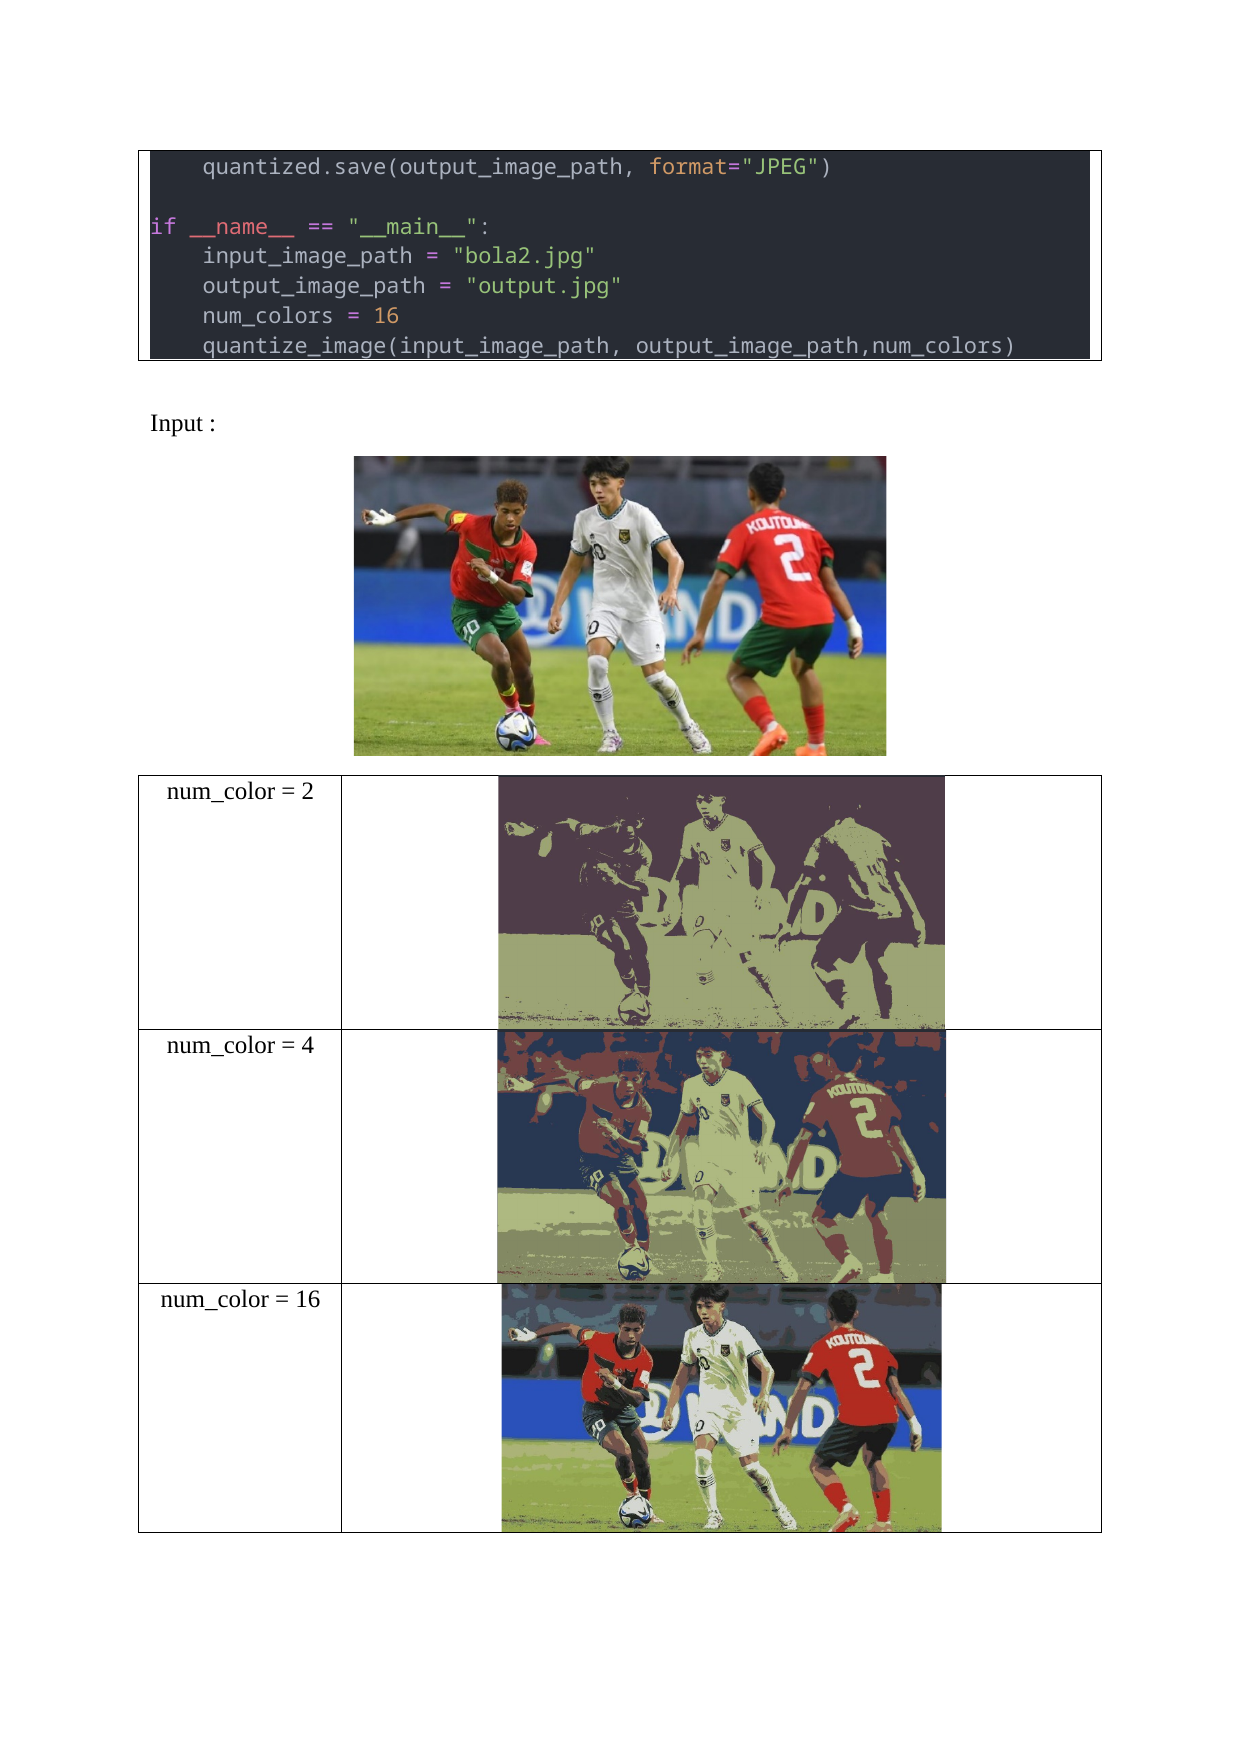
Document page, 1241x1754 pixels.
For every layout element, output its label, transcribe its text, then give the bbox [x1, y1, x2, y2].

text Input : [150, 408, 1090, 437]
picture [501, 1284, 942, 1532]
table_header num_color = 2 [139, 776, 341, 1029]
table_header [342, 776, 498, 1029]
table_cell num_color = 16 [139, 1284, 341, 1532]
picture [353, 456, 887, 756]
table_cell [947, 1030, 1101, 1283]
table_cell [342, 1284, 501, 1532]
table_header [945, 776, 1101, 1029]
table_cell [342, 1030, 497, 1283]
table_cell [942, 1284, 1101, 1532]
table_cell num_color = 4 [139, 1030, 341, 1283]
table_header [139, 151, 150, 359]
picture [497, 775, 947, 1283]
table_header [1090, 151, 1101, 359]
